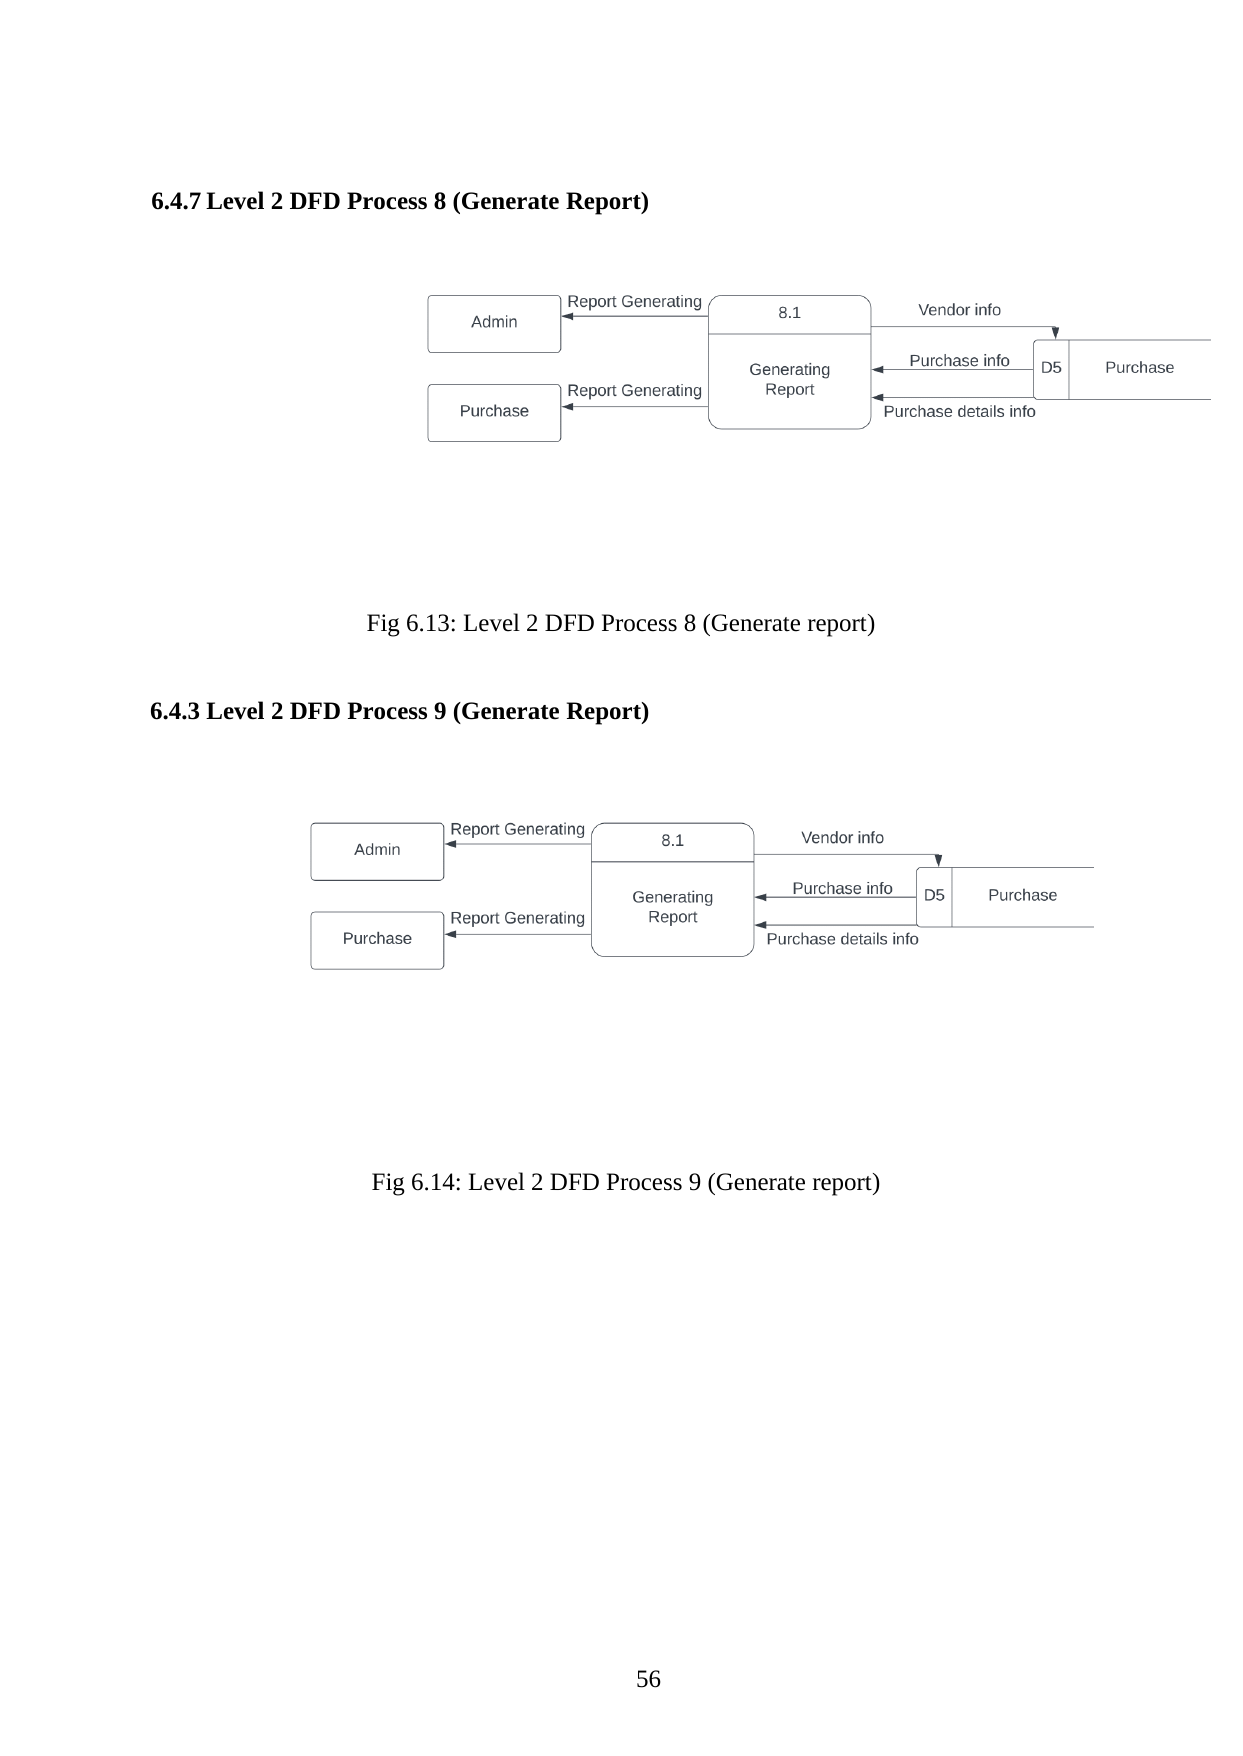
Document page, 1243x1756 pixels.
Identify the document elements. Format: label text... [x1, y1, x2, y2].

subtitle Level 2 DFD Process 9 (Generate Report) [150, 696, 1197, 725]
text Fig 6.13: Level 2 DFD Process 8 (Generate report) [151, 608, 1091, 637]
subtitle Level 2 DFD Process 8 (Generate Report) [151, 186, 1197, 215]
picture [89, 749, 1197, 1119]
picture [206, 222, 1243, 592]
text Fig 6.14: Level 2 DFD Process 9 (Generate report) [161, 1167, 1091, 1196]
